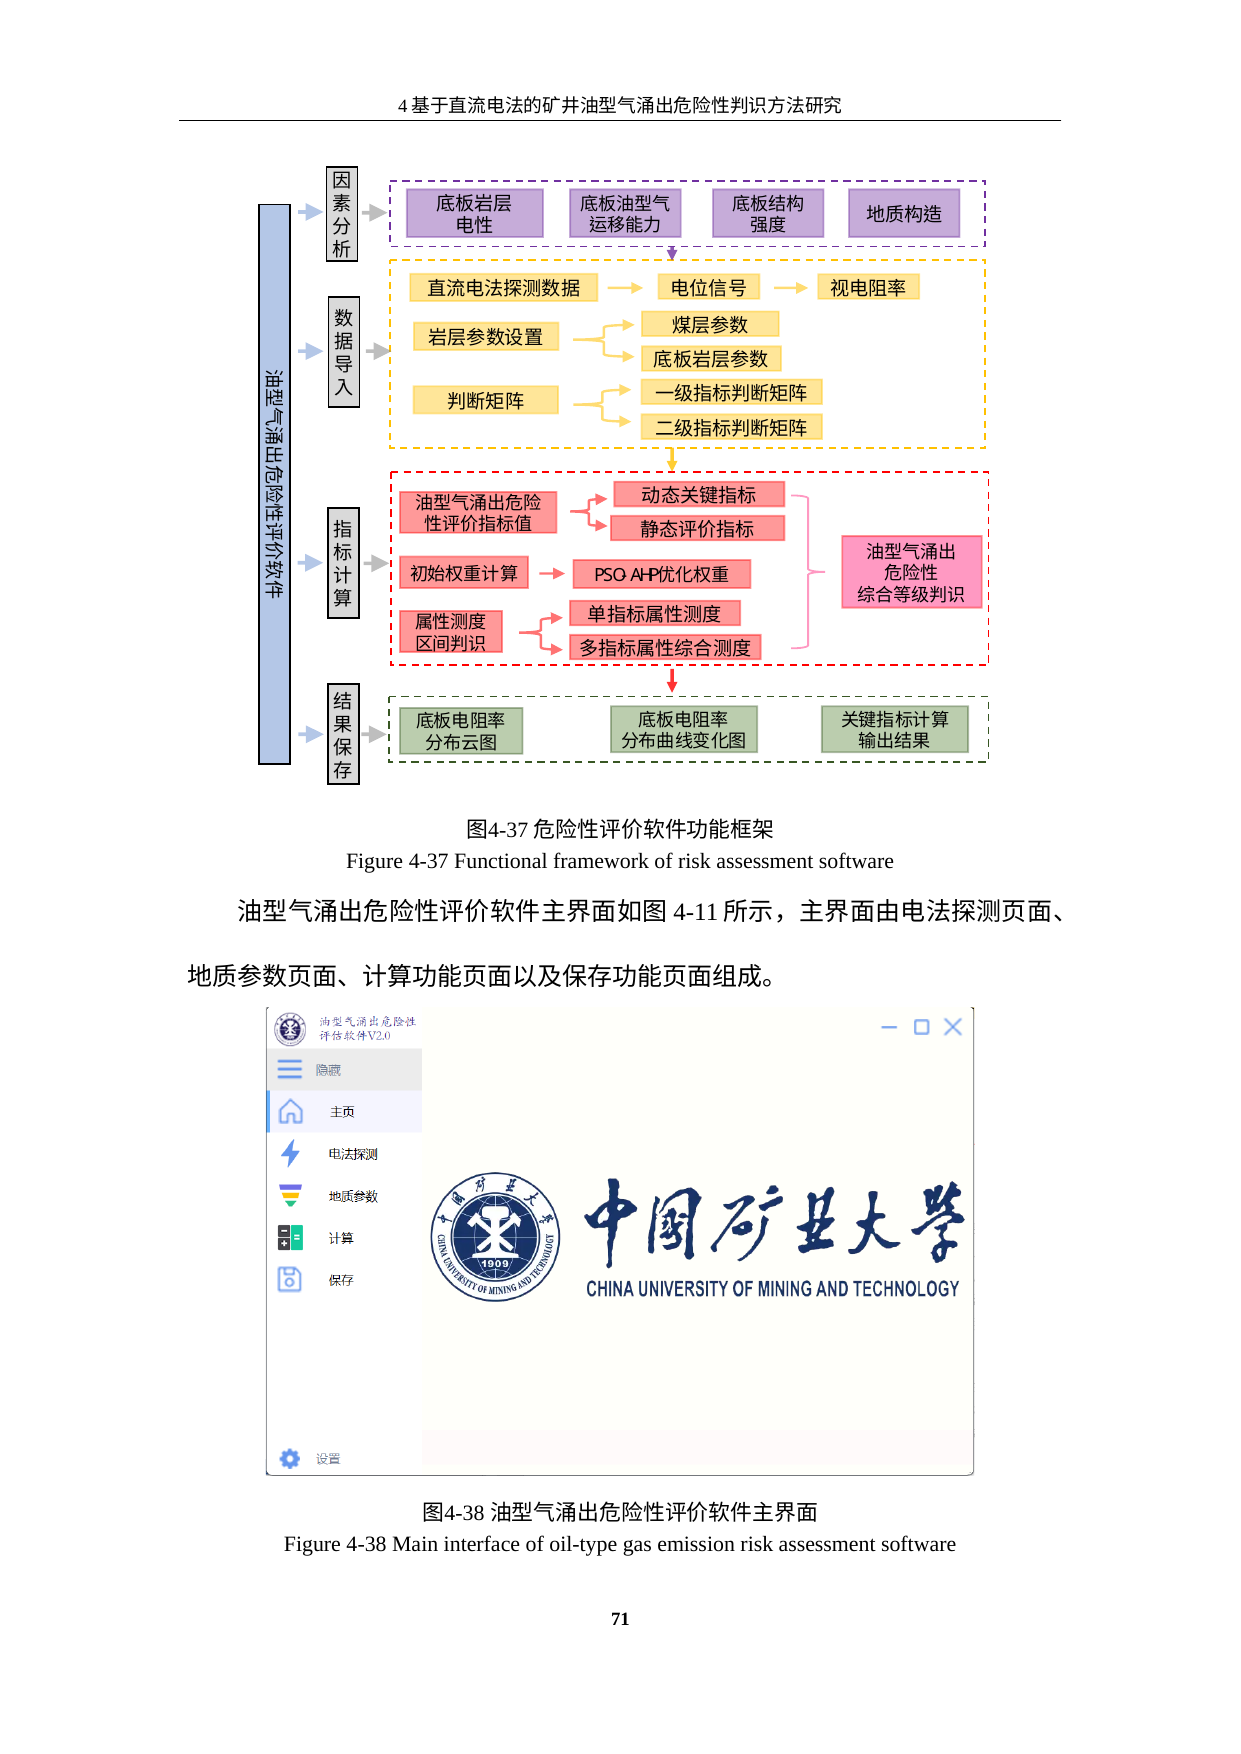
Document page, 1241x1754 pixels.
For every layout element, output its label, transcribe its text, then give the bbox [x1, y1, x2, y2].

text 油型气涌出危险性评价软件主界面如图4-11所示，主界面由电法探测页面、地质参数页面、计算功能页面以及保存功能页面组成。 [187, 877, 1053, 1007]
picture [265, 1007, 975, 1476]
